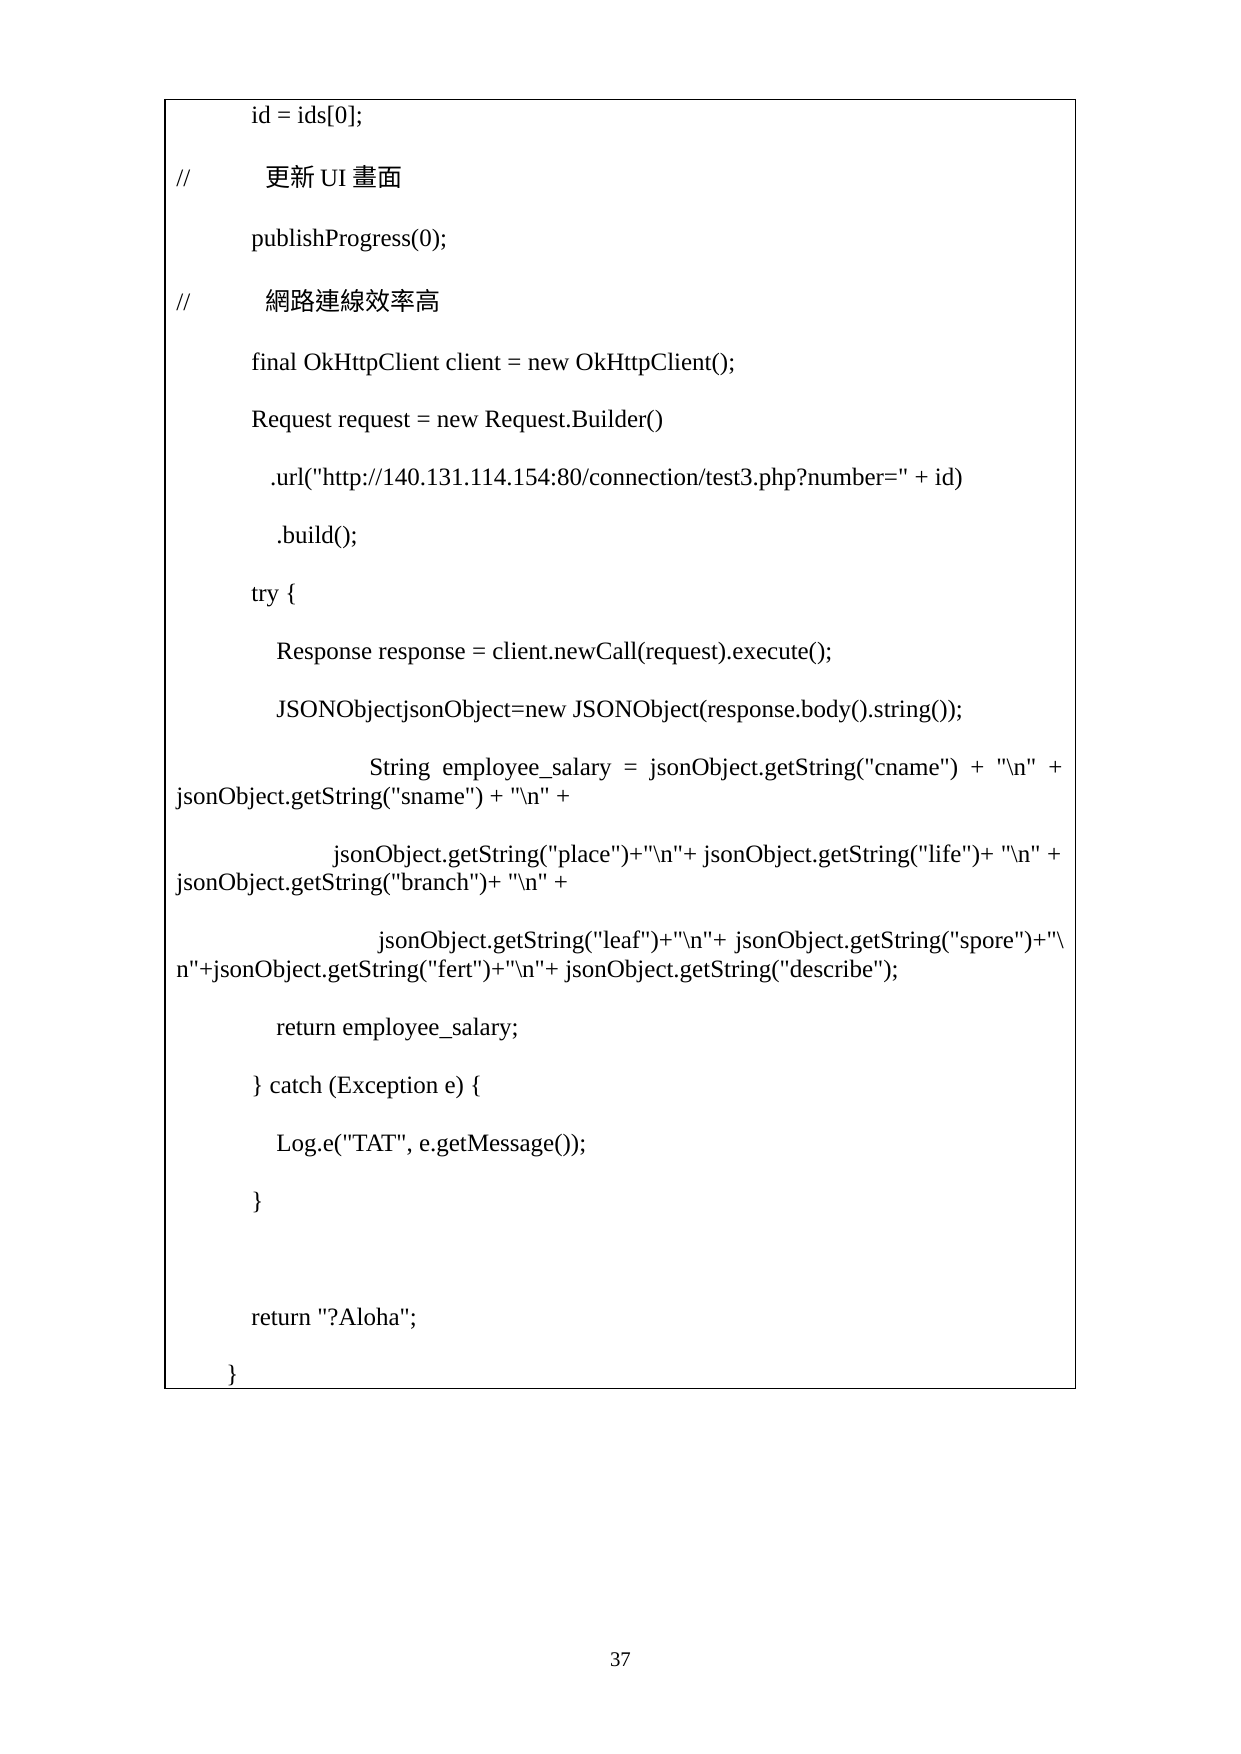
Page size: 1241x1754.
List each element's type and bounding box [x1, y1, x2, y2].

table_cell [166, 100, 1075, 1388]
